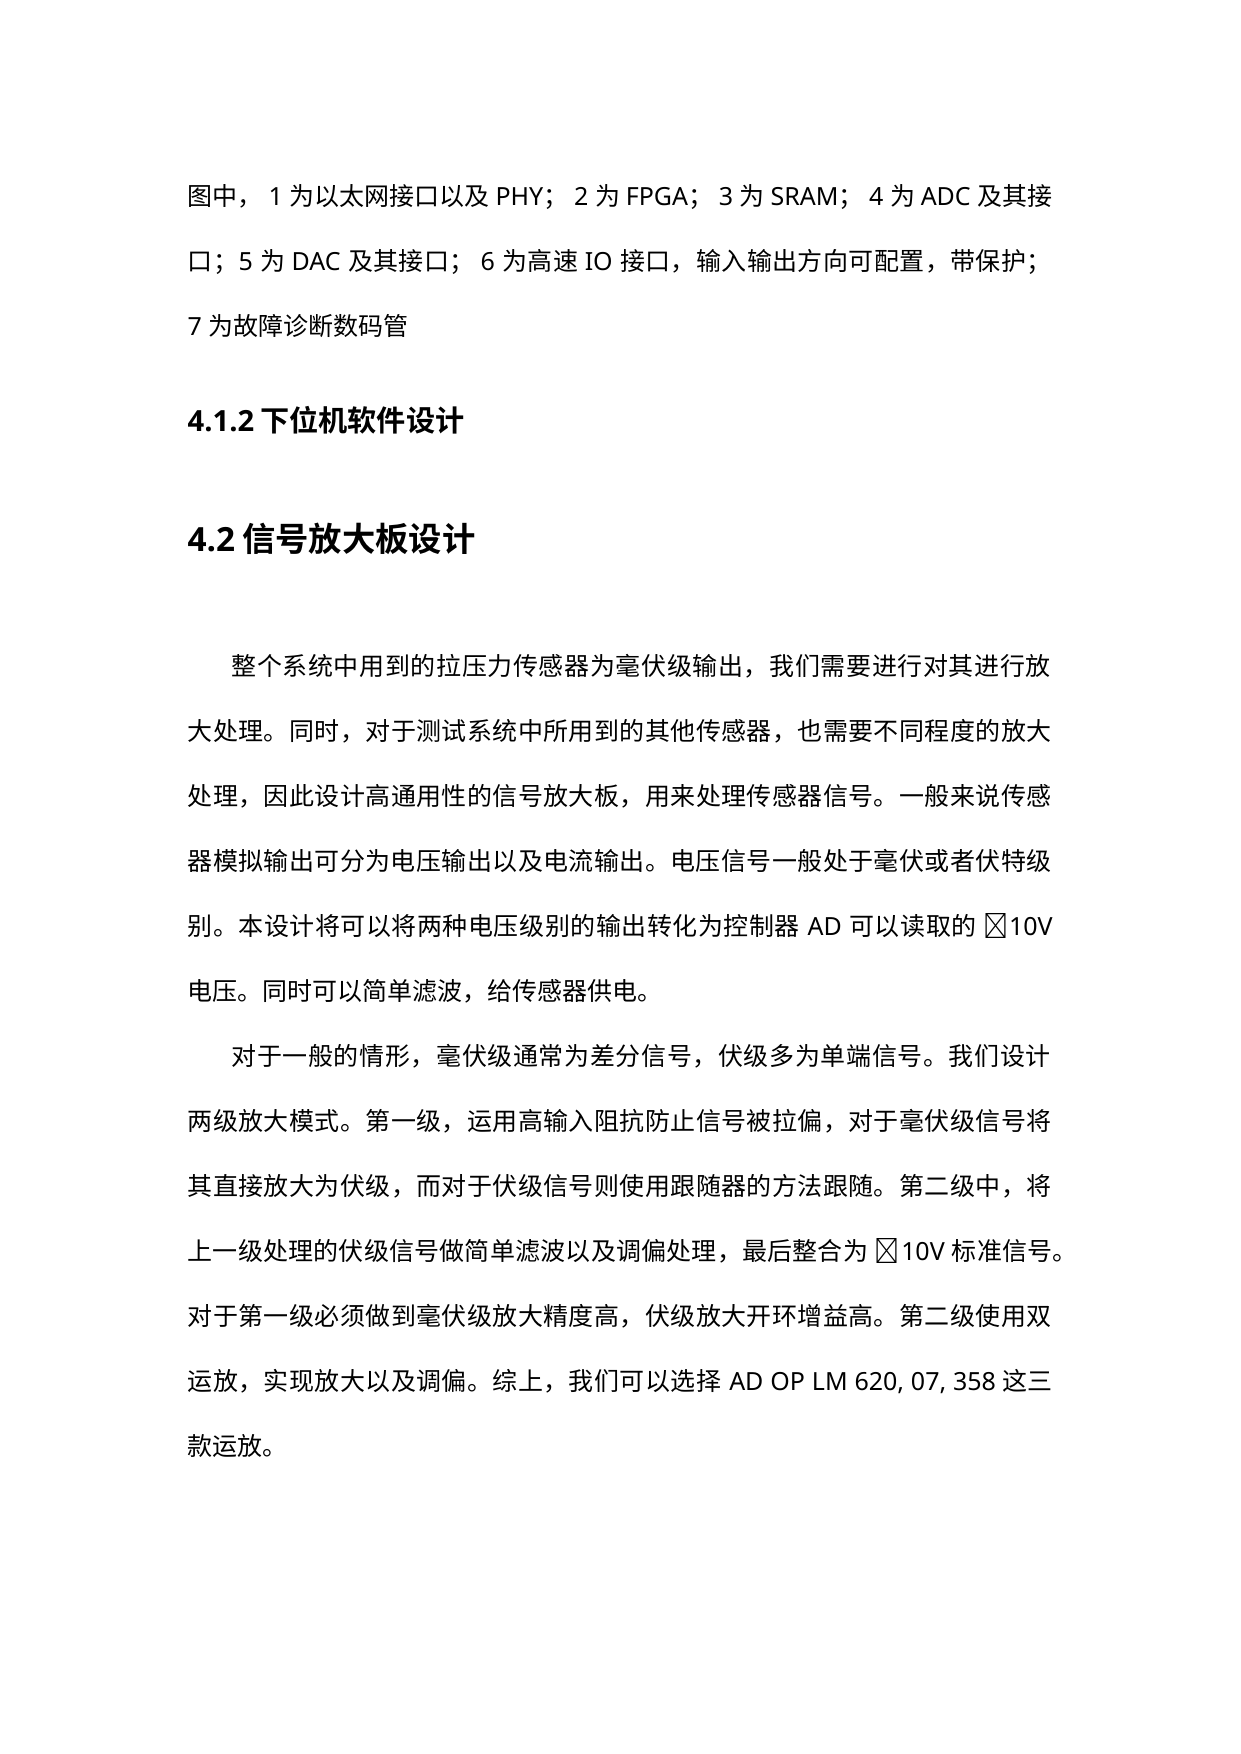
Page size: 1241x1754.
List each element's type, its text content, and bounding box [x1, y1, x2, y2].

text 整个系统中用到的拉压力传感器为毫伏级输出，我们需要进行对其进行放大处理。同时，对于测试系统中所用到的其他传感器，也需要不同程度的放大处理，因此设计高通用性的信号放大板，用来处理传感器信号。一般来说传感器模拟输出可分为电压输出以及电流输出。电压信号一般处于毫伏或者伏特级别。本设计将可以将两种电压级别的输出转化为控制器 AD 可以读取的 10V 电压。同时可以简单滤波，给传感器供电。 [187, 632, 1053, 1022]
text 图中， 1 为以太网接口以及 PHY； 2 为 FPGA； 3 为 SRAM； 4 为 ADC 及其接口；5 为 DAC 及其接口； 6 为高速 IO 接口，输入输出方向可配置，带保护； 7 为故障诊断数码管 [187, 162, 1053, 357]
subtitle 4.2信号放大板设计 [187, 505, 1053, 570]
subtitle 4.1.2下位机软件设计 [187, 386, 1053, 451]
text 对于一般的情形，毫伏级通常为差分信号，伏级多为单端信号。我们设计两级放大模式。第一级，运用高输入阻抗防止信号被拉偏，对于毫伏级信号将其直接放大为伏级，而对于伏级信号则使用跟随器的方法跟随。第二级中，将上一级处理的伏级信号做简单滤波以及调偏处理，最后整合为 10V 标准信号。对于第一级必须做到毫伏级放大精度高，伏级放大开环增益高。第二级使用双运放，实现放大以及调偏。综上，我们可以选择 AD OP LM 620, 07, 358这三款运放。 [187, 1022, 1053, 1477]
